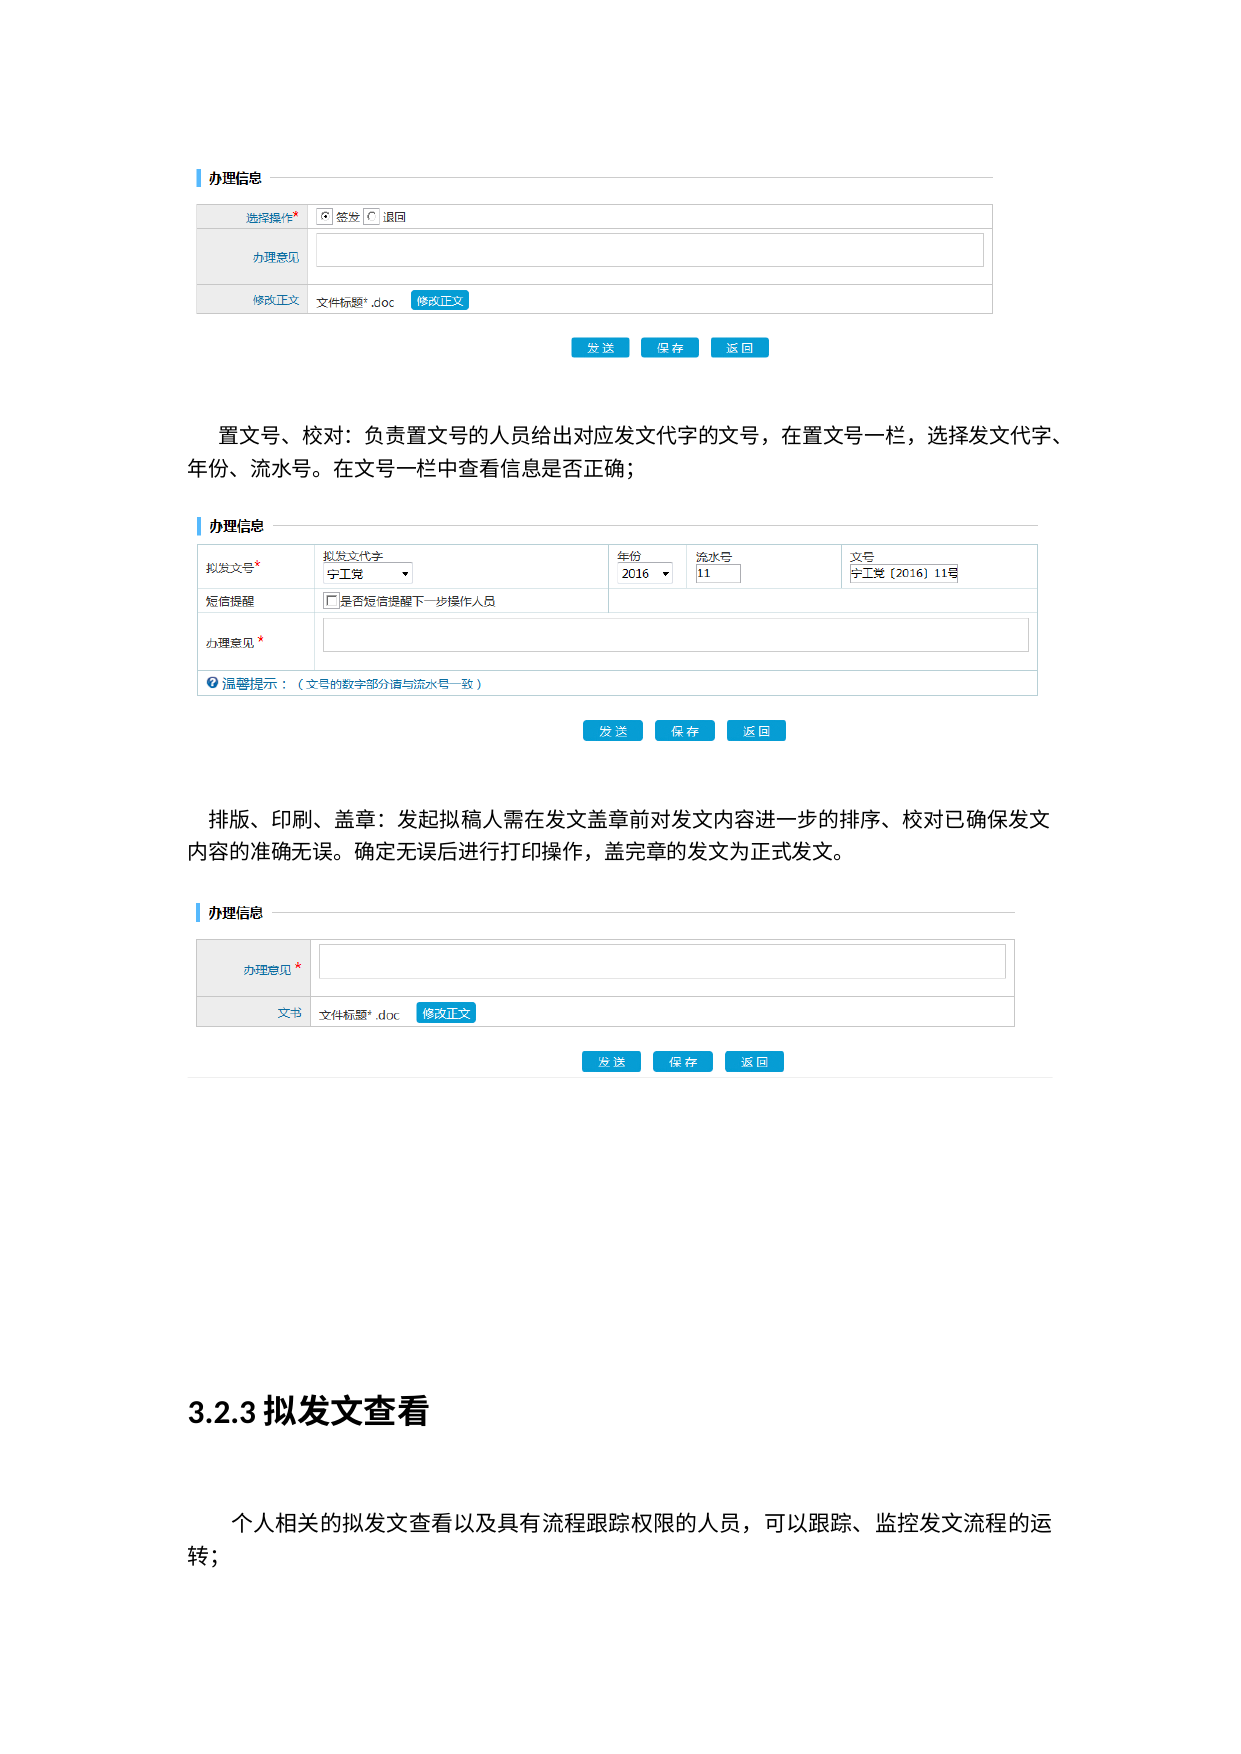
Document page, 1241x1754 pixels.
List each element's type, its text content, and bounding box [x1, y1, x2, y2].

picture [187, 162, 1053, 358]
text 拟发文查看 [187, 1376, 1053, 1441]
text 个人相关的拟发文查看以及具有流程跟踪权限的人员，可以跟踪、监控发文流程的运转； [187, 1506, 1053, 1571]
picture [187, 512, 1053, 742]
text 排版、印刷、盖章：发起拟稿人需在发文盖章前对发文内容进一步的排序、校对已确保发文内容的准确无误。确定无误后进行打印操作，盖完章的发文为正式发文。 [187, 802, 1053, 867]
picture [187, 896, 1053, 1078]
text 置文号、校对：负责置文号的人员给出对应发文代字的文号，在置文号一栏，选择发文代字、年份、流水号。在文号一栏中查看信息是否正确； [187, 419, 1053, 484]
